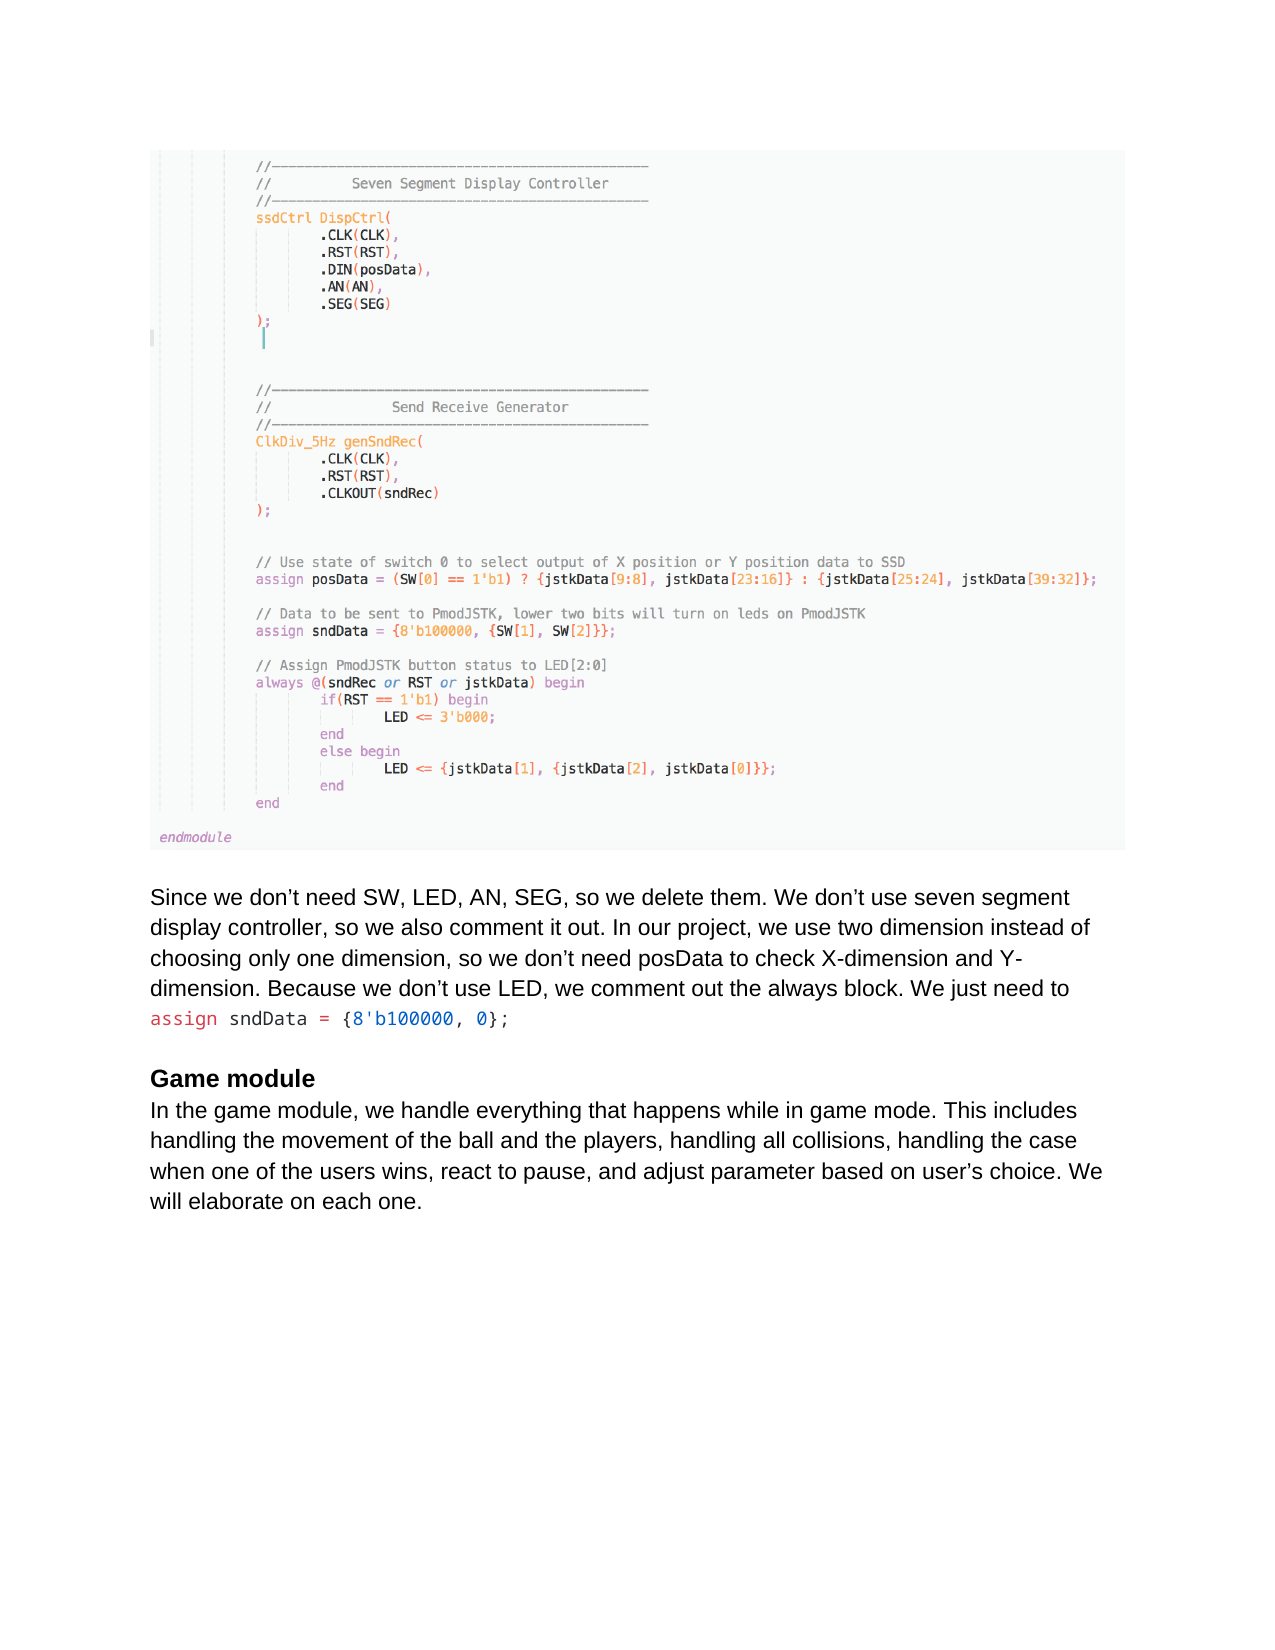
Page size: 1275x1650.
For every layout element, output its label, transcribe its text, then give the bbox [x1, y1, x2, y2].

picture [150, 150, 1125, 850]
text Since we don’t need SW, LED, AN, SEG, so we delete them. We don’t use seven segment display controller, so we also comment it out. In our project, we use two dimension instead of choosing only one dimension, so we don’t need posData to check X-dimension and Y-dimension. Because we don’t use LED, we comment out the always block. We just need to assign sndData = {8'b100000, 0}; [150, 884, 1125, 1030]
text In the game module, we handle everything that happens while in game mode. This includes handling the movement of the ball and the players, handling all collisions, handling the case when one of the users wins, react to pause, and adjust parameter based on user’s choice. We will elaborate on each one. [150, 1097, 1125, 1214]
text Game module [150, 1064, 1125, 1093]
